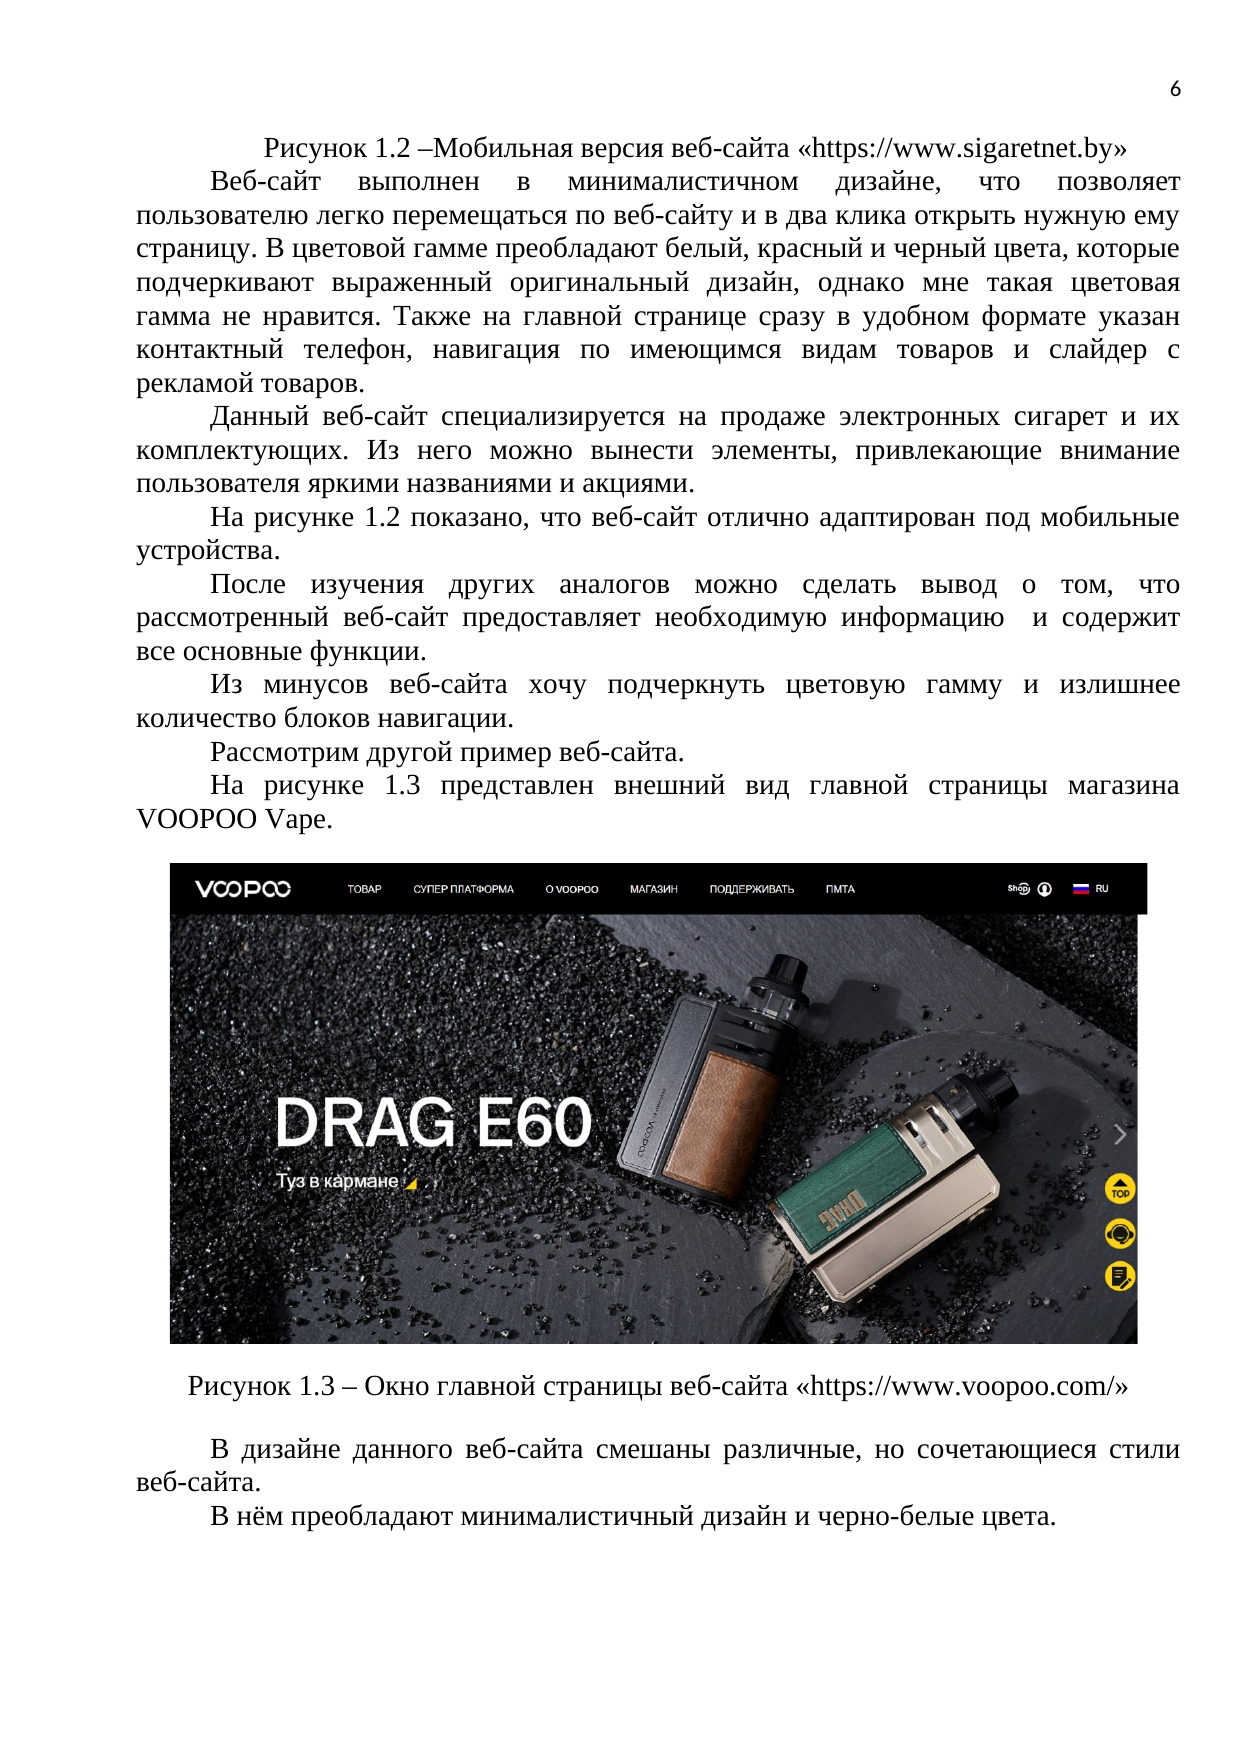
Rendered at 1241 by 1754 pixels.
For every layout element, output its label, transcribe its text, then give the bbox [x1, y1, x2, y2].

text На рисунке 1.3 представлен внешний вид главной страницы магазина VOOPOO Vape. [136, 767, 1181, 834]
text В нём преобладают минималистичный дизайн и черно-белые цвета. [136, 1498, 1181, 1532]
text Рассмотрим другой пример веб-сайта. [136, 734, 1181, 767]
text Рисунок 1.3 – Окно главной страницы веб-сайта «https://www.voopoo.com/» [136, 1368, 1181, 1402]
text На рисунке 1.2 показано, что веб-сайт отлично адаптирован под мобильные устройства. [136, 499, 1181, 566]
text Данный веб-сайт специализируется на продаже электронных сигарет и их комплектующих. Из него можно вынести элементы, привлекающие внимание пользователя яркими названиями и акциями. [136, 398, 1181, 499]
text Веб-сайт выполнен в минималистичном дизайне, что позволяет пользователю легко перемещаться по веб-сайту и в два клика открыть нужную ему страницу. В цветовой гамме преобладают белый, красный и черный цвета, которые подчеркивают выраженный оригинальный дизайн, однако мне такая цветовая гамма не нравится. Также на главной странице сразу в удобном формате указан контактный телефон, навигация по имеющимся видам товаров и слайдер с рекламой товаров. [136, 163, 1181, 398]
text После изучения других аналогов можно сделать вывод о том, что рассмотренный веб-сайт предоставляет необходимую информацию и содержит все основные функции. [136, 566, 1181, 667]
text Из минусов веб-сайта хочу подчеркнуть цветовую гамму и излишнее количество блоков навигации. [136, 667, 1181, 734]
text Рисунок 1.2 –Мобильная версия веб-сайта «https://www.sigaretnet.by» [136, 130, 1181, 163]
picture [169, 863, 1148, 1344]
text В дизайне данного веб-сайта смешаны различные, но сочетающиеся стили веб-сайта. [136, 1431, 1181, 1498]
